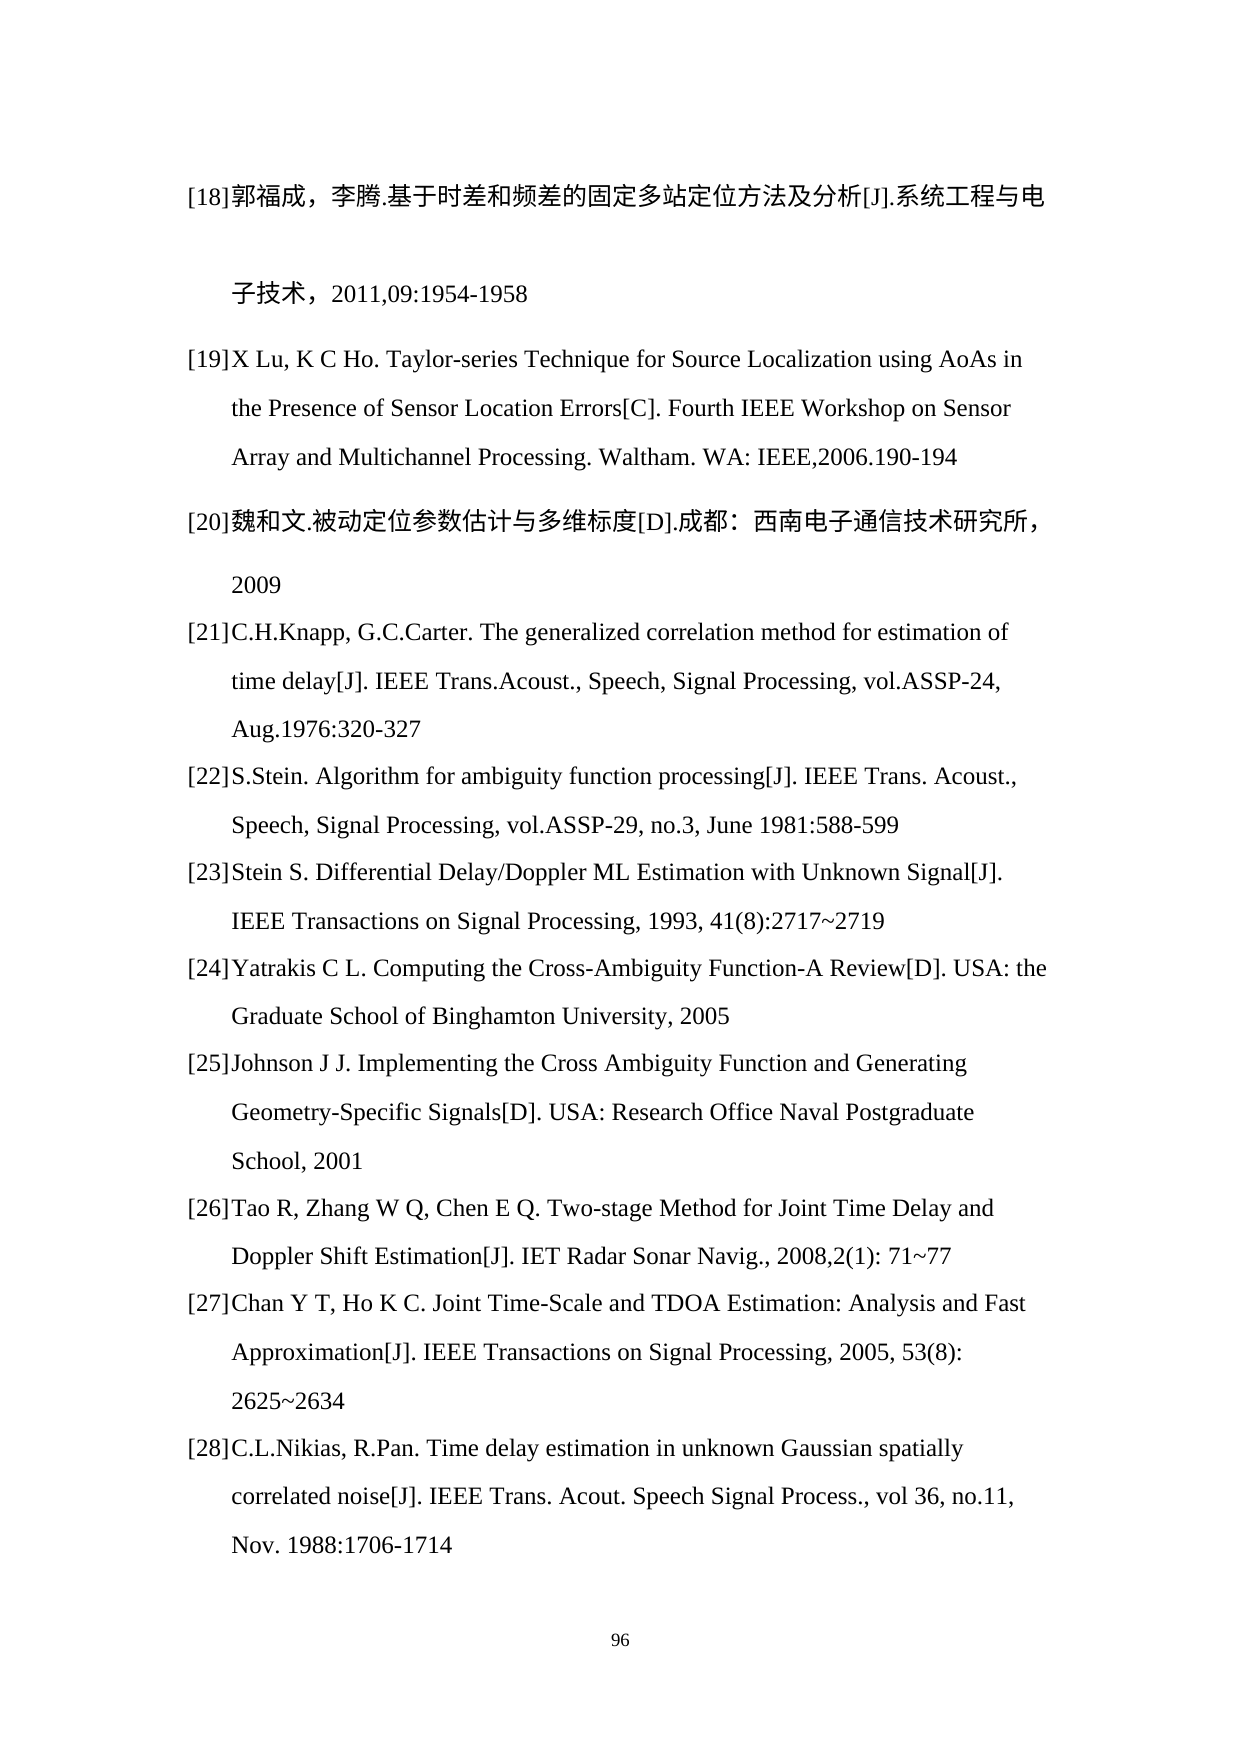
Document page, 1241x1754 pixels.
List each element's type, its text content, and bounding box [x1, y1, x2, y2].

list Stein S. Differential Delay/Doppler ML Estimation with Unknown Signal[J]. IEEE Transactions on Signal Processing, 1993, 41(8):2717~2719 [187, 855, 1053, 936]
list C.H.Knapp, G.C.Carter. The generalized correlation method for estimation of time delay[J]. IEEE Trans.Acoust., Speech, Signal Processing, vol.ASSP-24, Aug.1976:320-327 [187, 615, 1053, 745]
list Tao R, Zhang W Q, Chen E Q. Two-stage Method for Joint Time Delay and Doppler Shift Estimation[J]. IET Radar Sonar Navig., 2008,2(1): 71~77 [187, 1191, 1053, 1272]
list S.Stein. Algorithm for ambiguity function processing[J]. IEEE Trans. Acoust., Speech, Signal Processing, vol.ASSP-29, no.3, June 1981:588-599 [187, 759, 1053, 841]
list C.L.Nikias, R.Pan. Time delay estimation in unknown Gaussian spatially correlated noise[J]. IEEE Trans. Acout. Speech Signal Process., vol 36, no.11, Nov. 1988:1706-1714 [187, 1431, 1053, 1561]
list 魏和文.被动定位参数估计与多维标度[D].成都：西南电子通信技术研究所，2009 [187, 487, 1053, 601]
list 郭福成，李腾.基于时差和频差的固定多站定位方法及分析[J].系统工程与电子技术，2011,09:1954-1958 [187, 162, 1053, 324]
list Johnson J J. Implementing the Cross Ambiguity Function and Generating Geometry-Specific Signals[D]. USA: Research Office Naval Postgraduate School, 2001 [187, 1046, 1053, 1176]
list Yatrakis C L. Computing the Cross-Ambiguity Function-A Review[D]. USA: the Graduate School of Binghamton University, 2005 [187, 951, 1053, 1032]
list X Lu, K C Ho. Taylor-series Technique for Source Localization using AoAs in the Presence of Sensor Location Errors[C]. Fourth IEEE Workshop on Sensor Array and Multichannel Processing. Waltham. WA: IEEE,2006.190-194 [187, 343, 1053, 473]
list Chan Y T, Ho K C. Joint Time-Scale and TDOA Estimation: Analysis and Fast Approximation[J]. IEEE Transactions on Signal Processing, 2005, 53(8): 2625~2634 [187, 1286, 1053, 1416]
